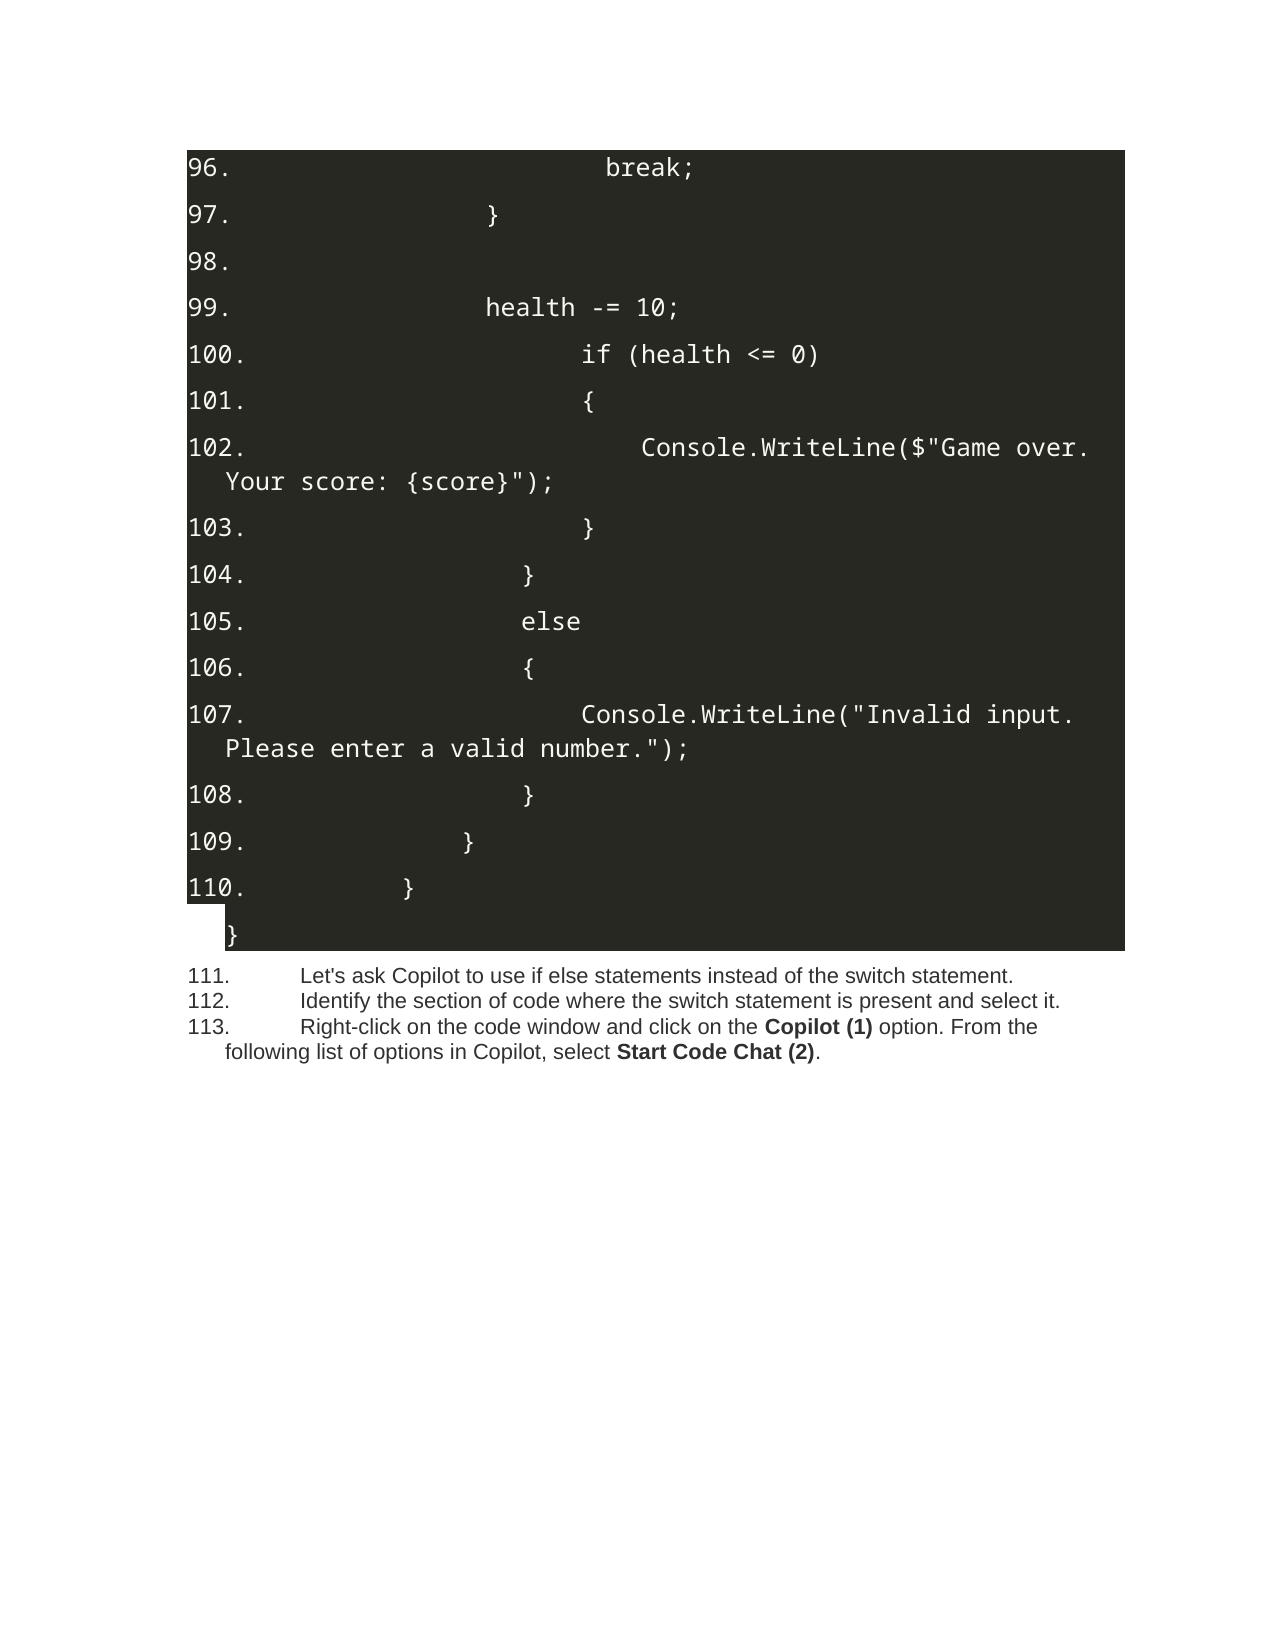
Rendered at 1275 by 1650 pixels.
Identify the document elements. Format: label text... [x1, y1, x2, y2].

list } [187, 777, 1125, 811]
list } [187, 870, 1125, 904]
list Identify the section of code where the switch statement is present and select it. [187, 988, 1125, 1013]
list health -= 10; [187, 290, 1125, 324]
list } [187, 823, 1125, 857]
list else [187, 603, 1125, 637]
list Right-click on the code window and click on the Copilot (1) option. From the following list of options in Copilot, select Start Code Chat (2). [187, 1013, 1125, 1064]
list break; [187, 150, 1125, 184]
list } [187, 197, 1125, 231]
list } [187, 510, 1125, 544]
list } [187, 557, 1125, 591]
text } [225, 917, 1125, 951]
list { [187, 383, 1125, 417]
list if (health <= 0) [187, 336, 1125, 370]
list Let's ask Copilot to use if else statements instead of the switch statement. [187, 963, 1125, 988]
list Console.WriteLine("Invalid input. Please enter a valid number."); [187, 696, 1125, 764]
list Console.WriteLine($"Game over. Your score: {score}"); [187, 429, 1125, 497]
list { [187, 650, 1125, 684]
